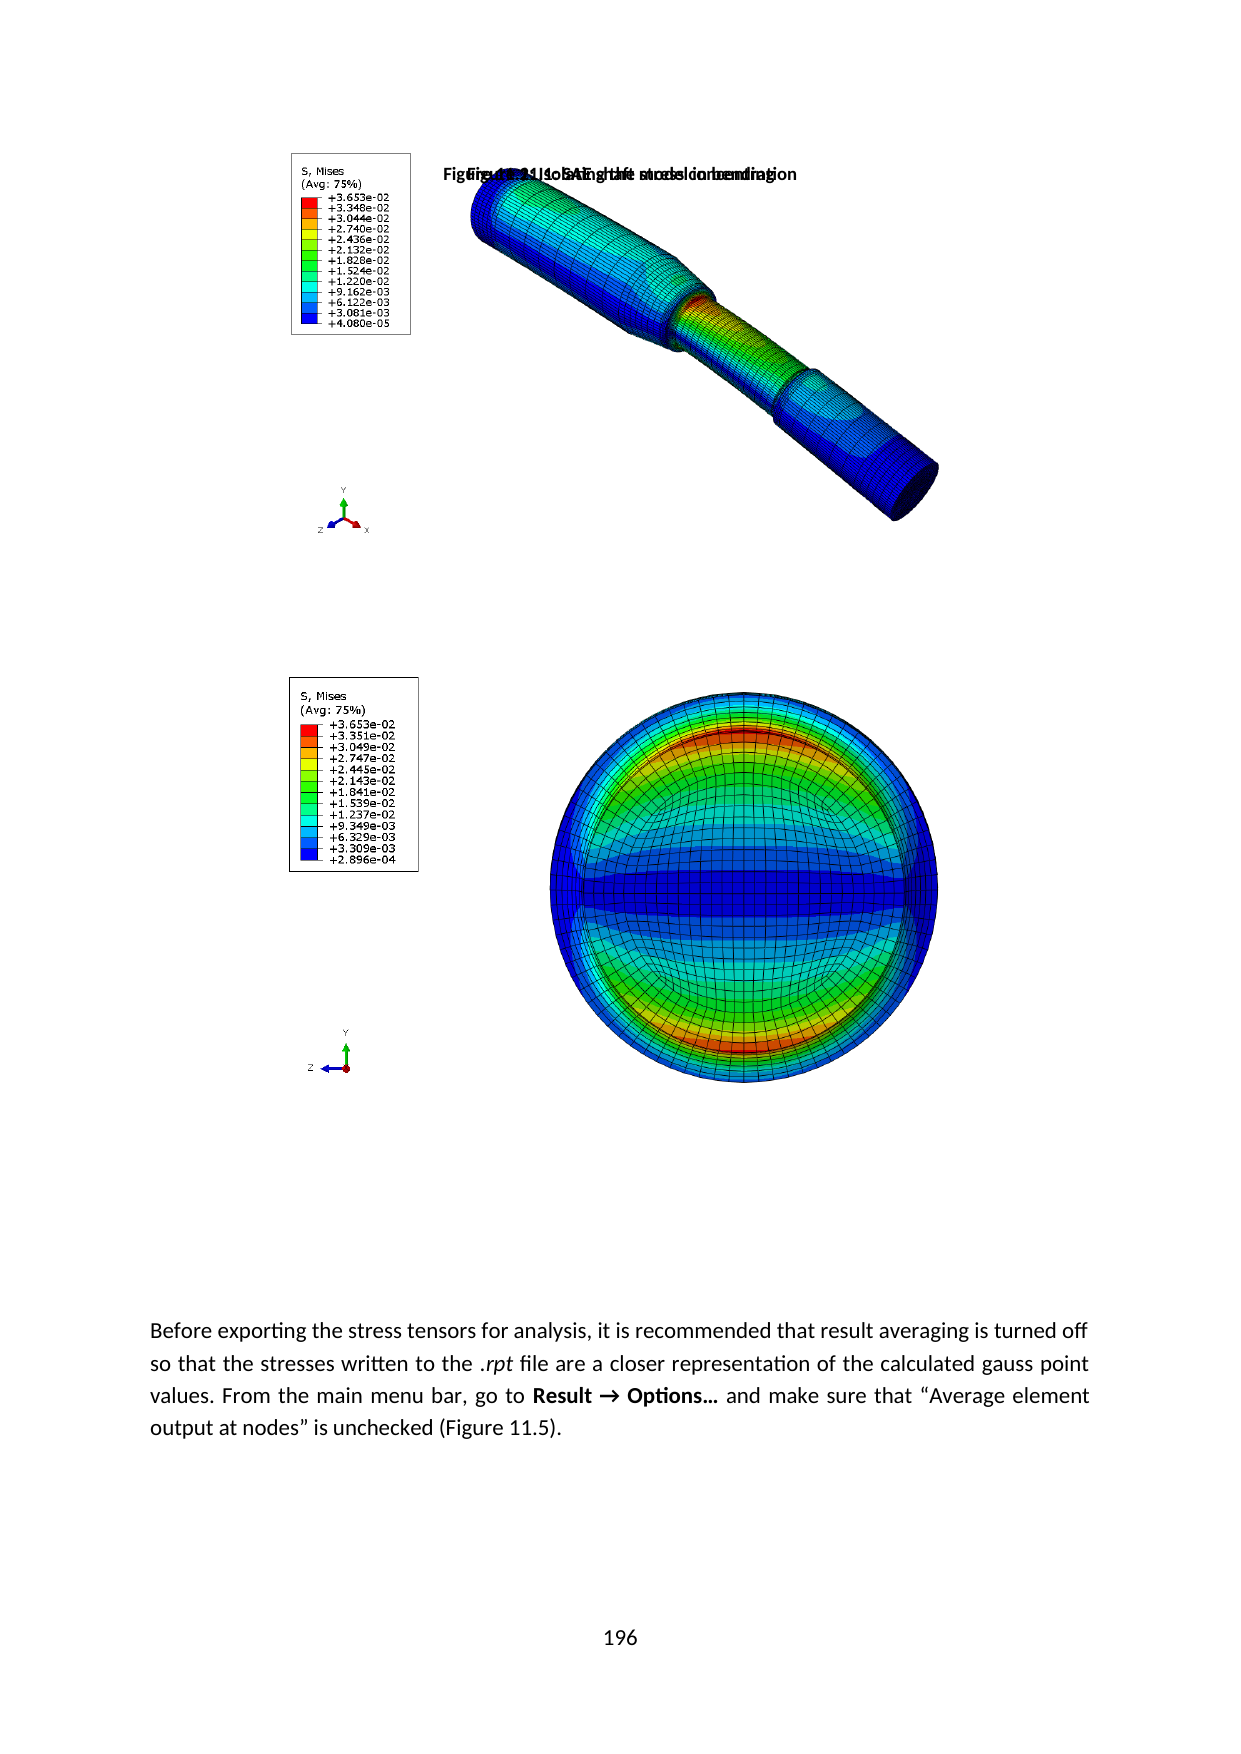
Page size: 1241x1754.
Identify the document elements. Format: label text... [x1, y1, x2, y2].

picture [287, 149, 954, 548]
text Before exporting the stress tensors for analysis, it is recommended that result averaging is turned off so that the stresses written to the .rpt file are a closer representation of the calculated gauss point values. From the main menu bar, go to Result → Options… and make sure that “Average element output at nodes” is unchecked (Figure 11.5). [150, 1316, 1090, 1441]
picture [285, 673, 955, 1100]
